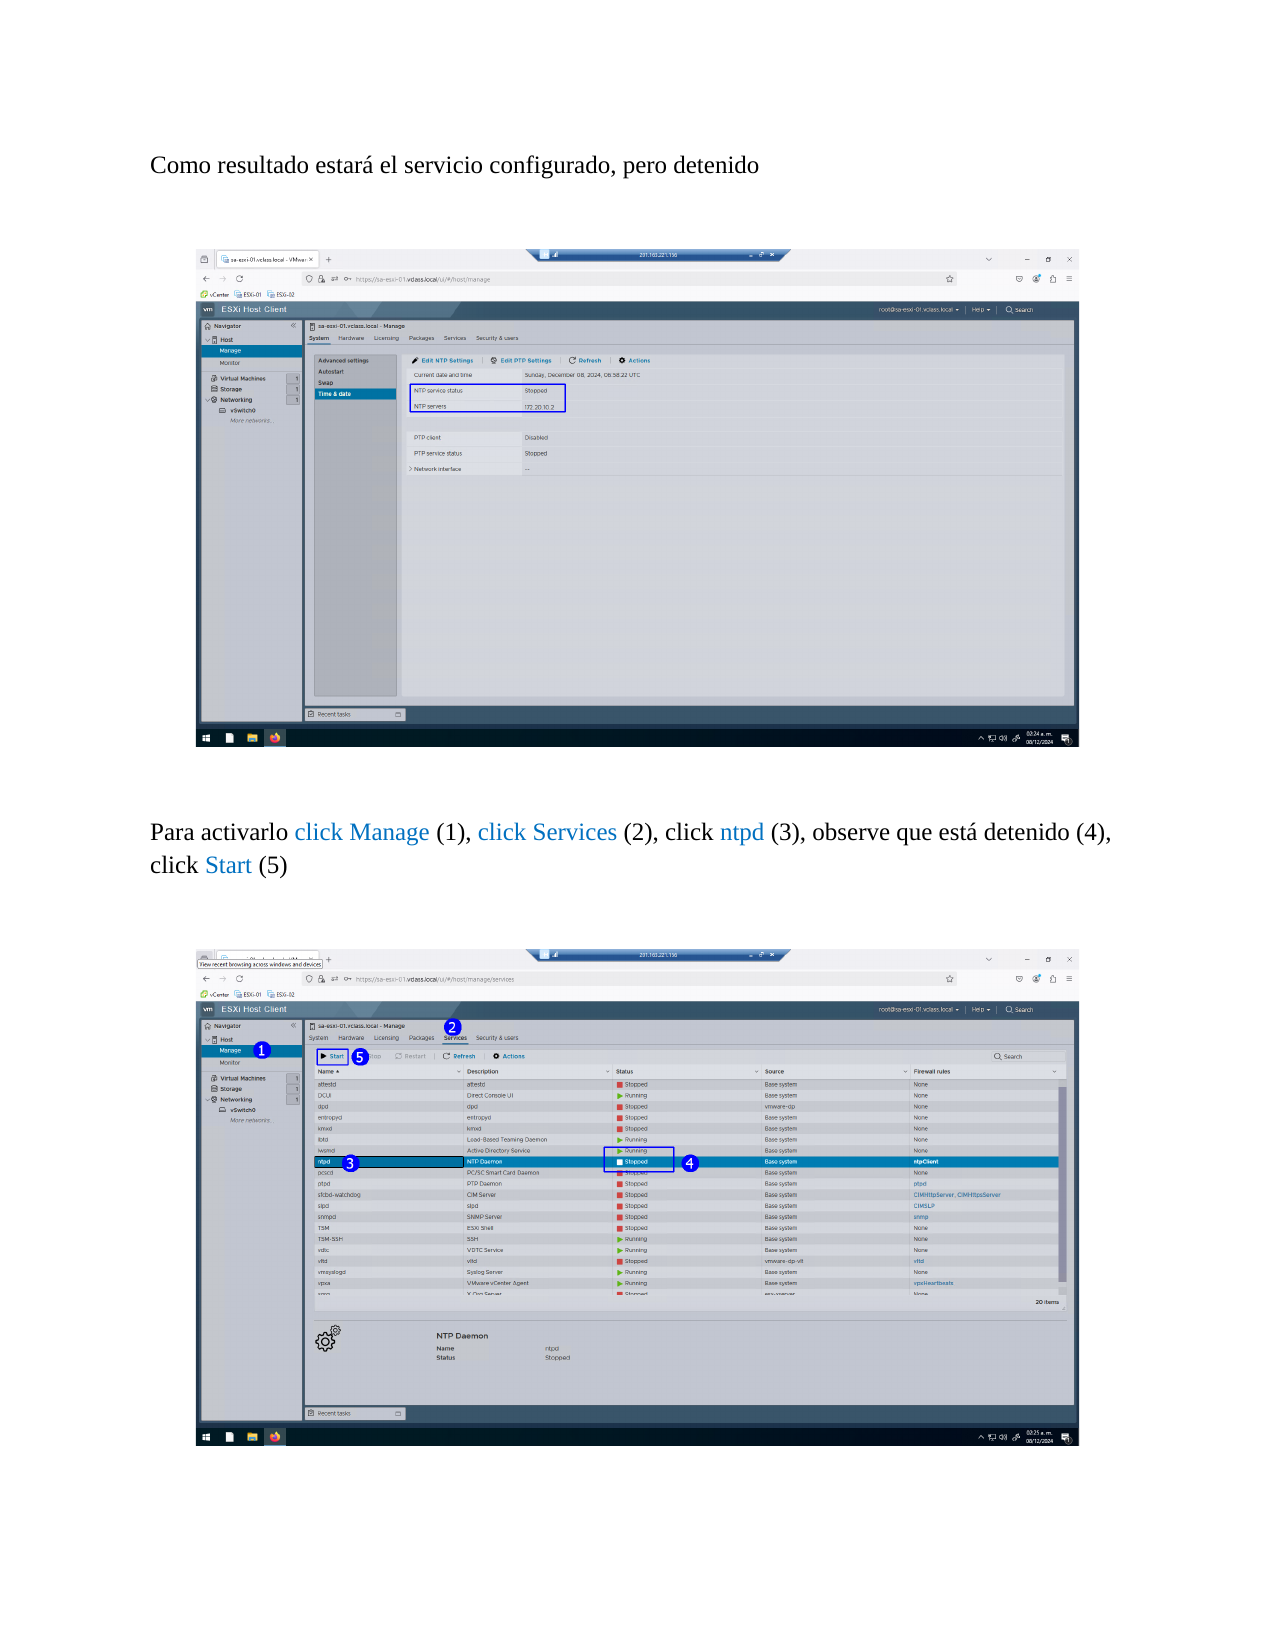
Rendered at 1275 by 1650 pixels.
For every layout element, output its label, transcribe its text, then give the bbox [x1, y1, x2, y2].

picture [195, 249, 1080, 747]
picture [195, 949, 1080, 1446]
text Para activarlo click Manage (1), click Services (2), click ntpd (3), observe que está detenido (4), click Start (5) [150, 817, 1125, 878]
text Como resultado estará el servicio configurado, pero detenido [150, 150, 1125, 179]
